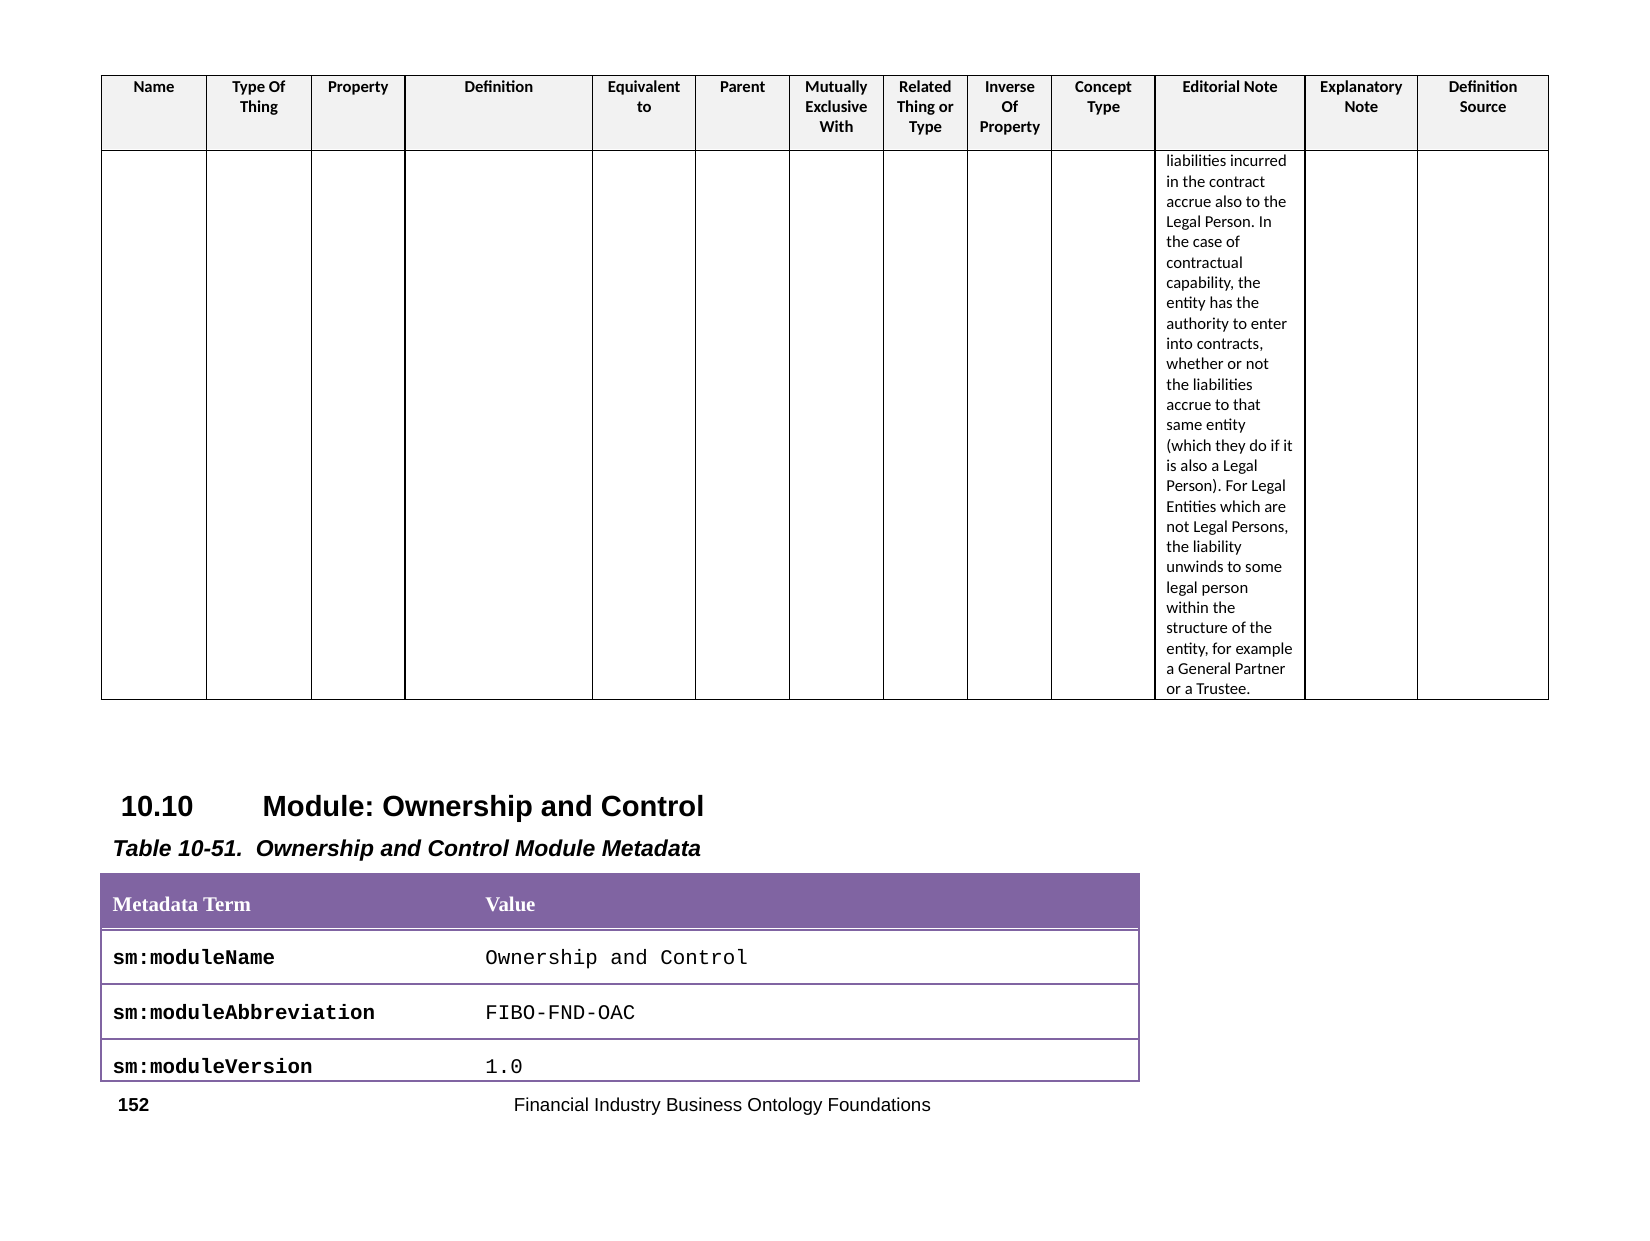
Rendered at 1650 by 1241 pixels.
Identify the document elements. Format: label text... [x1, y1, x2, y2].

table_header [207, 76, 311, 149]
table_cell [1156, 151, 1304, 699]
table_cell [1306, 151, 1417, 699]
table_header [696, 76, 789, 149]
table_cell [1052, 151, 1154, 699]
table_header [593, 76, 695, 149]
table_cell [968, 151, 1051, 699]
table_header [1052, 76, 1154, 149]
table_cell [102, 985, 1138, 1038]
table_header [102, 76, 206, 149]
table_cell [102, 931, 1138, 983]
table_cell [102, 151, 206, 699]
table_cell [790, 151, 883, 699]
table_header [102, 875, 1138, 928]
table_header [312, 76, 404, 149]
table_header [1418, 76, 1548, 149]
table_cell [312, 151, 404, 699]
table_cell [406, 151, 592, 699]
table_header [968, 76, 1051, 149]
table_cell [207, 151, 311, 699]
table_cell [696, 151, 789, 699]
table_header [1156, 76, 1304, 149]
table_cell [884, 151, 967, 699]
text Table 10-51. Ownership and Control Module Metadata [112, 835, 1477, 861]
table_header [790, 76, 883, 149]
subtitle 10.10 Module: Ownership and Control [112, 789, 1477, 823]
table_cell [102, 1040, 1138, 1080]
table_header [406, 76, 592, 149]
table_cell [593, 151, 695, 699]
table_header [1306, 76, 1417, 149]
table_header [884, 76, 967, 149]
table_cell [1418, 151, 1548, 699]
